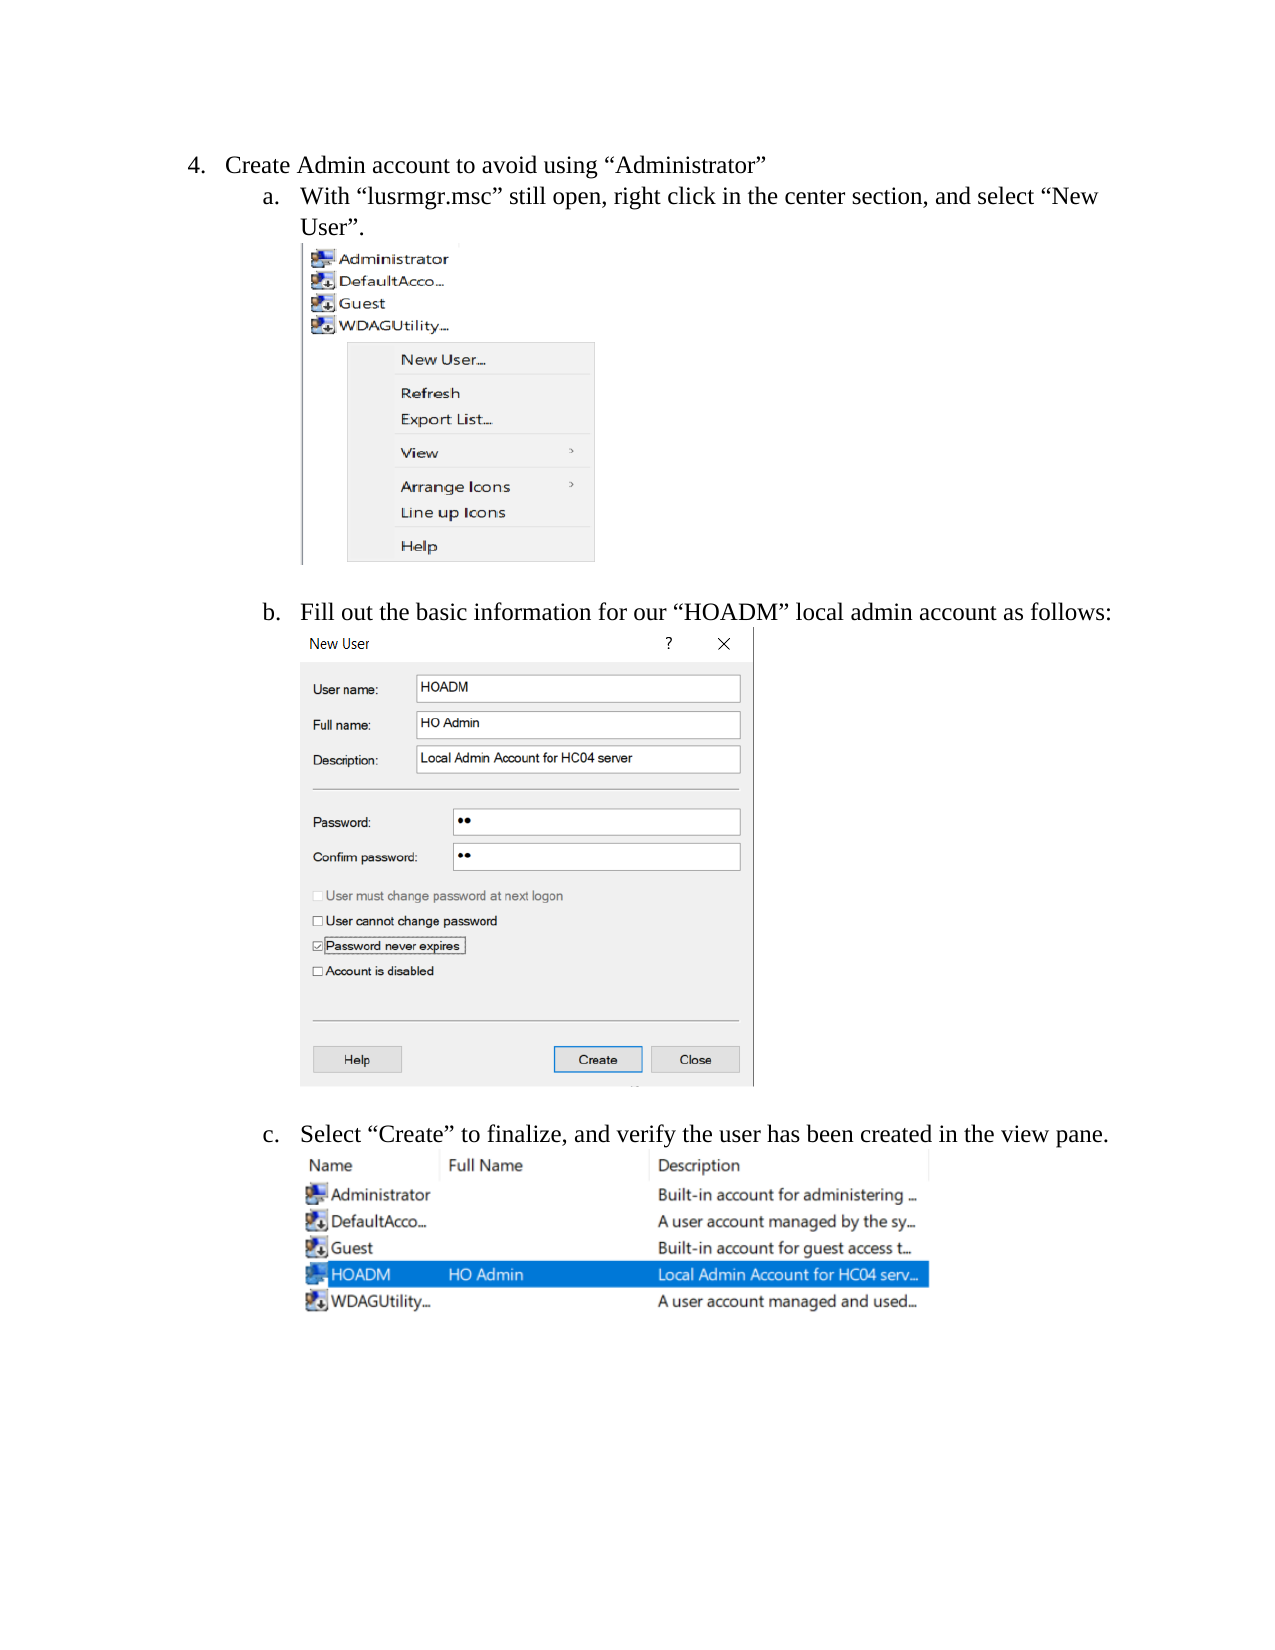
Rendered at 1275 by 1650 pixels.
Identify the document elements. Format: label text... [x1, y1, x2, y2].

picture [300, 243, 675, 565]
list Create Admin account to avoid using “Administrator” [187, 150, 1125, 179]
picture [300, 1149, 936, 1336]
picture [300, 627, 755, 1087]
